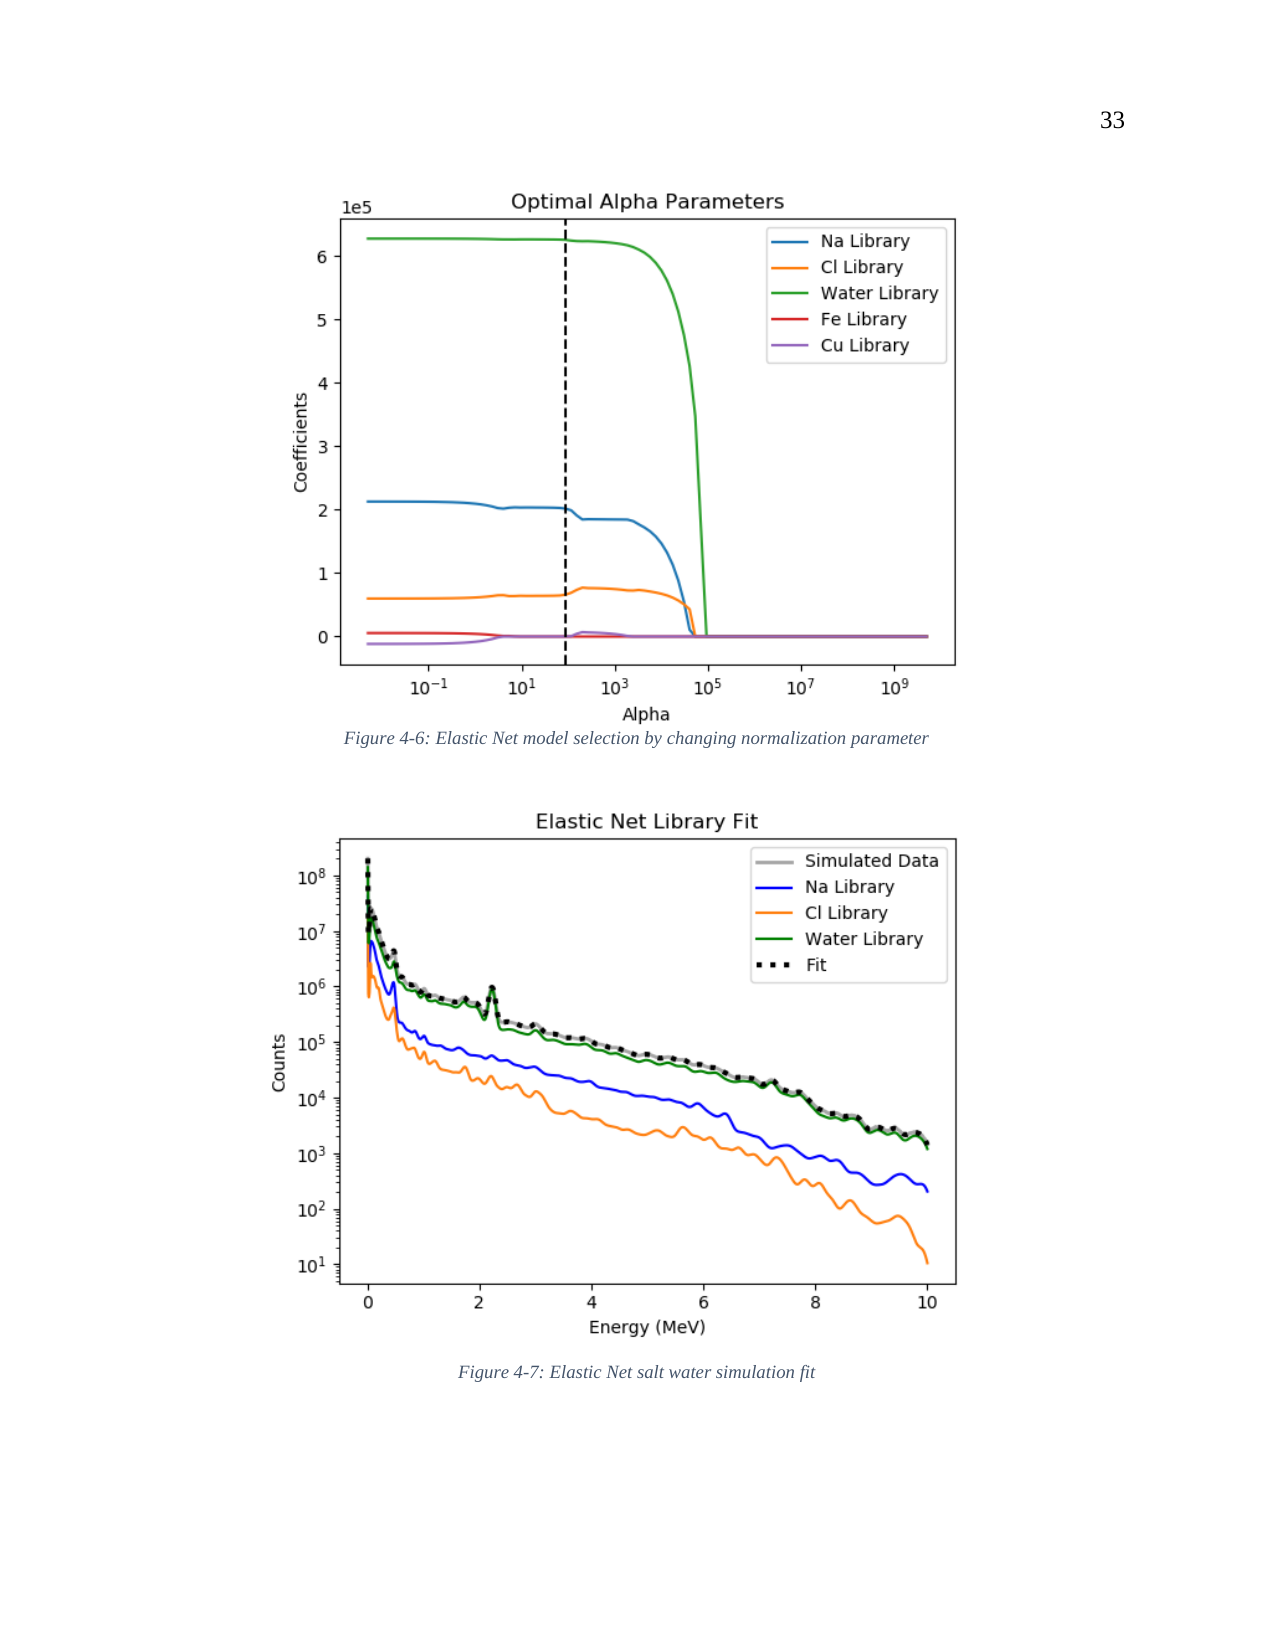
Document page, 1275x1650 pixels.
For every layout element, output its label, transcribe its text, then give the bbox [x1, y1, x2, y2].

picture [241, 150, 1034, 728]
text Figure 4-7: Elastic Net salt water simulation fit [150, 1361, 1125, 1383]
text Figure 4-6: Elastic Net model selection by changing normalization parameter [150, 727, 1125, 749]
picture [241, 769, 1034, 1347]
